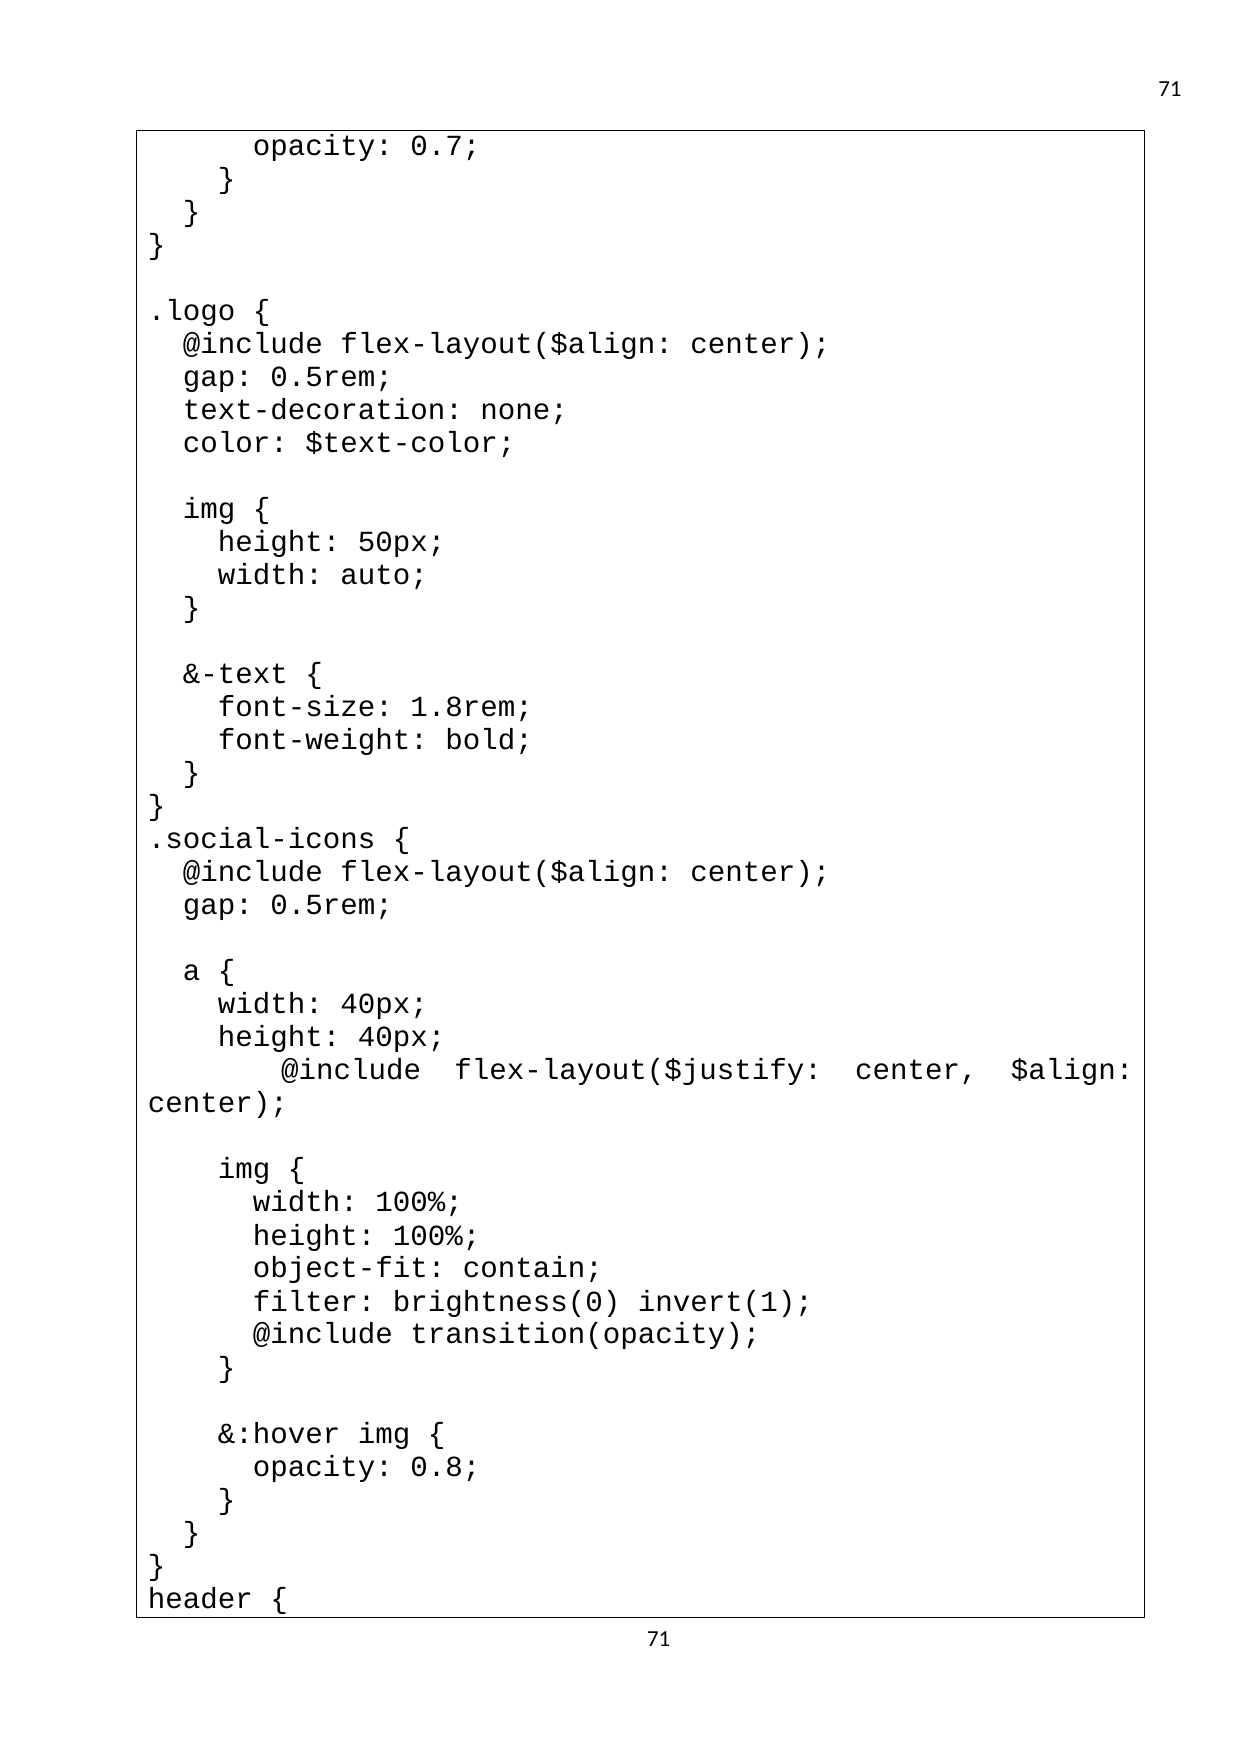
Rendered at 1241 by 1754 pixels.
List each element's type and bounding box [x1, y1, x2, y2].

table_header [137, 131, 1144, 1617]
